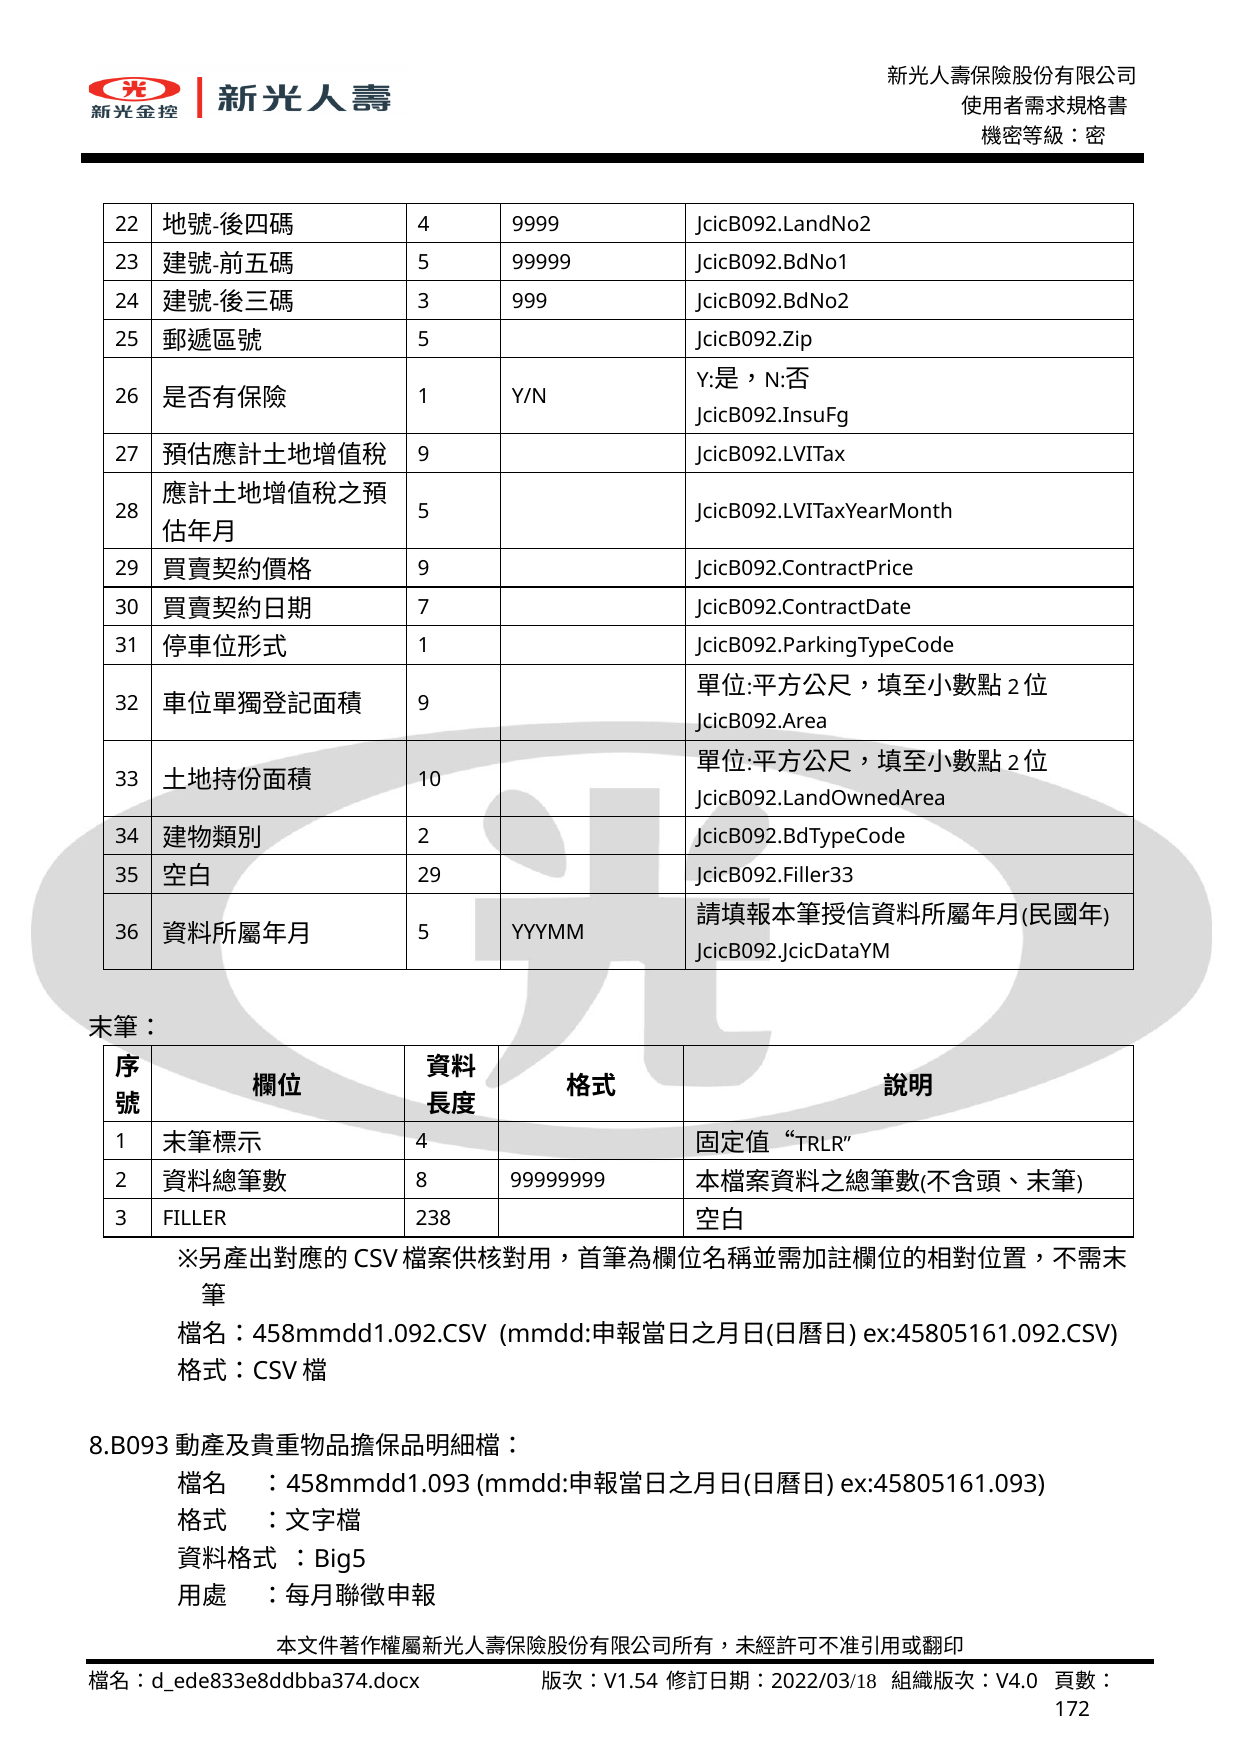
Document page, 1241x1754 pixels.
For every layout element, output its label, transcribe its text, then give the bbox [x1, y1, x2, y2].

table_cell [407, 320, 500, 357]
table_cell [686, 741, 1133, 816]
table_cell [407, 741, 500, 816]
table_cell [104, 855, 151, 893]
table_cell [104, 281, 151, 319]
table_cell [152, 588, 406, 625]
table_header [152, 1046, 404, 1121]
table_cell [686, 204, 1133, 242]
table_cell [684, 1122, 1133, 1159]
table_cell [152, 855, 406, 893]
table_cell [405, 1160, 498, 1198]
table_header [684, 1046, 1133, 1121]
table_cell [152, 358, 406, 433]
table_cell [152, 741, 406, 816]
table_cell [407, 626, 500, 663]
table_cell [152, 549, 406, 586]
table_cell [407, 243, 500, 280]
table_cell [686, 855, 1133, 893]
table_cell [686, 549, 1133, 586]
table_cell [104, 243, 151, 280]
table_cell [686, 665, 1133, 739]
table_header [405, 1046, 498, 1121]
list 檔名 ：458mmdd1.093 (mmdd:申報當日之月日(日曆日) ex:45805161.093) [177, 1462, 1152, 1500]
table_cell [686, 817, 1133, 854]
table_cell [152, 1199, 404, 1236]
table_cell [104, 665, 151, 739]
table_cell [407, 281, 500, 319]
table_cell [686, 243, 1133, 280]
picture [88, 61, 414, 118]
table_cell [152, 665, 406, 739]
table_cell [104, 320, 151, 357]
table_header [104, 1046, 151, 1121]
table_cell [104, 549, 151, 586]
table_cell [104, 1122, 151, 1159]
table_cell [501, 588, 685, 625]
list 檔名：458mmdd1.092.CSV (mmdd:申報當日之月日(日曆日) ex:45805161.092.CSV) [177, 1312, 1152, 1350]
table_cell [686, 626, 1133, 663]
list 格式：CSV檔 [177, 1350, 1152, 1387]
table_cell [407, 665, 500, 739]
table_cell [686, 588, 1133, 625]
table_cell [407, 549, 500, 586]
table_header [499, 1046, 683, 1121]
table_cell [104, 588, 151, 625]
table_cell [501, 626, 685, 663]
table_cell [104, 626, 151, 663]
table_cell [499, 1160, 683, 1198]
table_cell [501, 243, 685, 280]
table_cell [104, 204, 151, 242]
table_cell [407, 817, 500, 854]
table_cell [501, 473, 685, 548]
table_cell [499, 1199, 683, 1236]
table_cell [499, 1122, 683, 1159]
list 資料格式 ：Big5 [177, 1537, 1152, 1575]
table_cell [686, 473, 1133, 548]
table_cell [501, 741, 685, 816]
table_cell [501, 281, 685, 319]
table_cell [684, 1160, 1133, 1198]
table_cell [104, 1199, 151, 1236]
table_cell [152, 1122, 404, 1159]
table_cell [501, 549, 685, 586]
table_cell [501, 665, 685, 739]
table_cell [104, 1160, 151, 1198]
list 格式 ：文字檔 [177, 1500, 1152, 1537]
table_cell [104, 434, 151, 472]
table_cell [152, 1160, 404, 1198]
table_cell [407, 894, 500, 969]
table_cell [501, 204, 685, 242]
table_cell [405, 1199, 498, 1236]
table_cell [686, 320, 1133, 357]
text 末筆： [89, 1007, 1152, 1045]
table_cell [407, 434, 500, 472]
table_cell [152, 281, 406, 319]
list 用處 ：每月聯徵申報 [177, 1575, 1152, 1612]
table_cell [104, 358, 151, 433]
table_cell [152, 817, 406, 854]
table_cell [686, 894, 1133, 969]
list ※另產出對應的CSV檔案供核對用，首筆為欄位名稱並需加註欄位的相對位置，不需末筆 [177, 1237, 1152, 1312]
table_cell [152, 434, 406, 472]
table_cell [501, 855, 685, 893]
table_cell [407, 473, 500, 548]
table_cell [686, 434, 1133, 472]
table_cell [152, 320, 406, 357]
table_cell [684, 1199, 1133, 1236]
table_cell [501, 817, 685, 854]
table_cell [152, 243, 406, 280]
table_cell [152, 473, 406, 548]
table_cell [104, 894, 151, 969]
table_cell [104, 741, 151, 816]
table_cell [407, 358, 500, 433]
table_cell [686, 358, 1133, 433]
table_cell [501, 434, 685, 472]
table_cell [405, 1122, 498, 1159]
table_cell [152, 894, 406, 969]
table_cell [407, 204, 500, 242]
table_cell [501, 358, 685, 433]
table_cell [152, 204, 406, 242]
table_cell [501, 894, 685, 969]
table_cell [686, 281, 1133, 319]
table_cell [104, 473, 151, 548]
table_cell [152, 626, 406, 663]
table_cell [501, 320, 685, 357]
picture [25, 713, 1215, 1166]
text 8.B093 動產及貴重物品擔保品明細檔： [89, 1425, 1152, 1462]
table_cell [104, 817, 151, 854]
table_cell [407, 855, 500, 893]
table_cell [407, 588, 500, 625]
